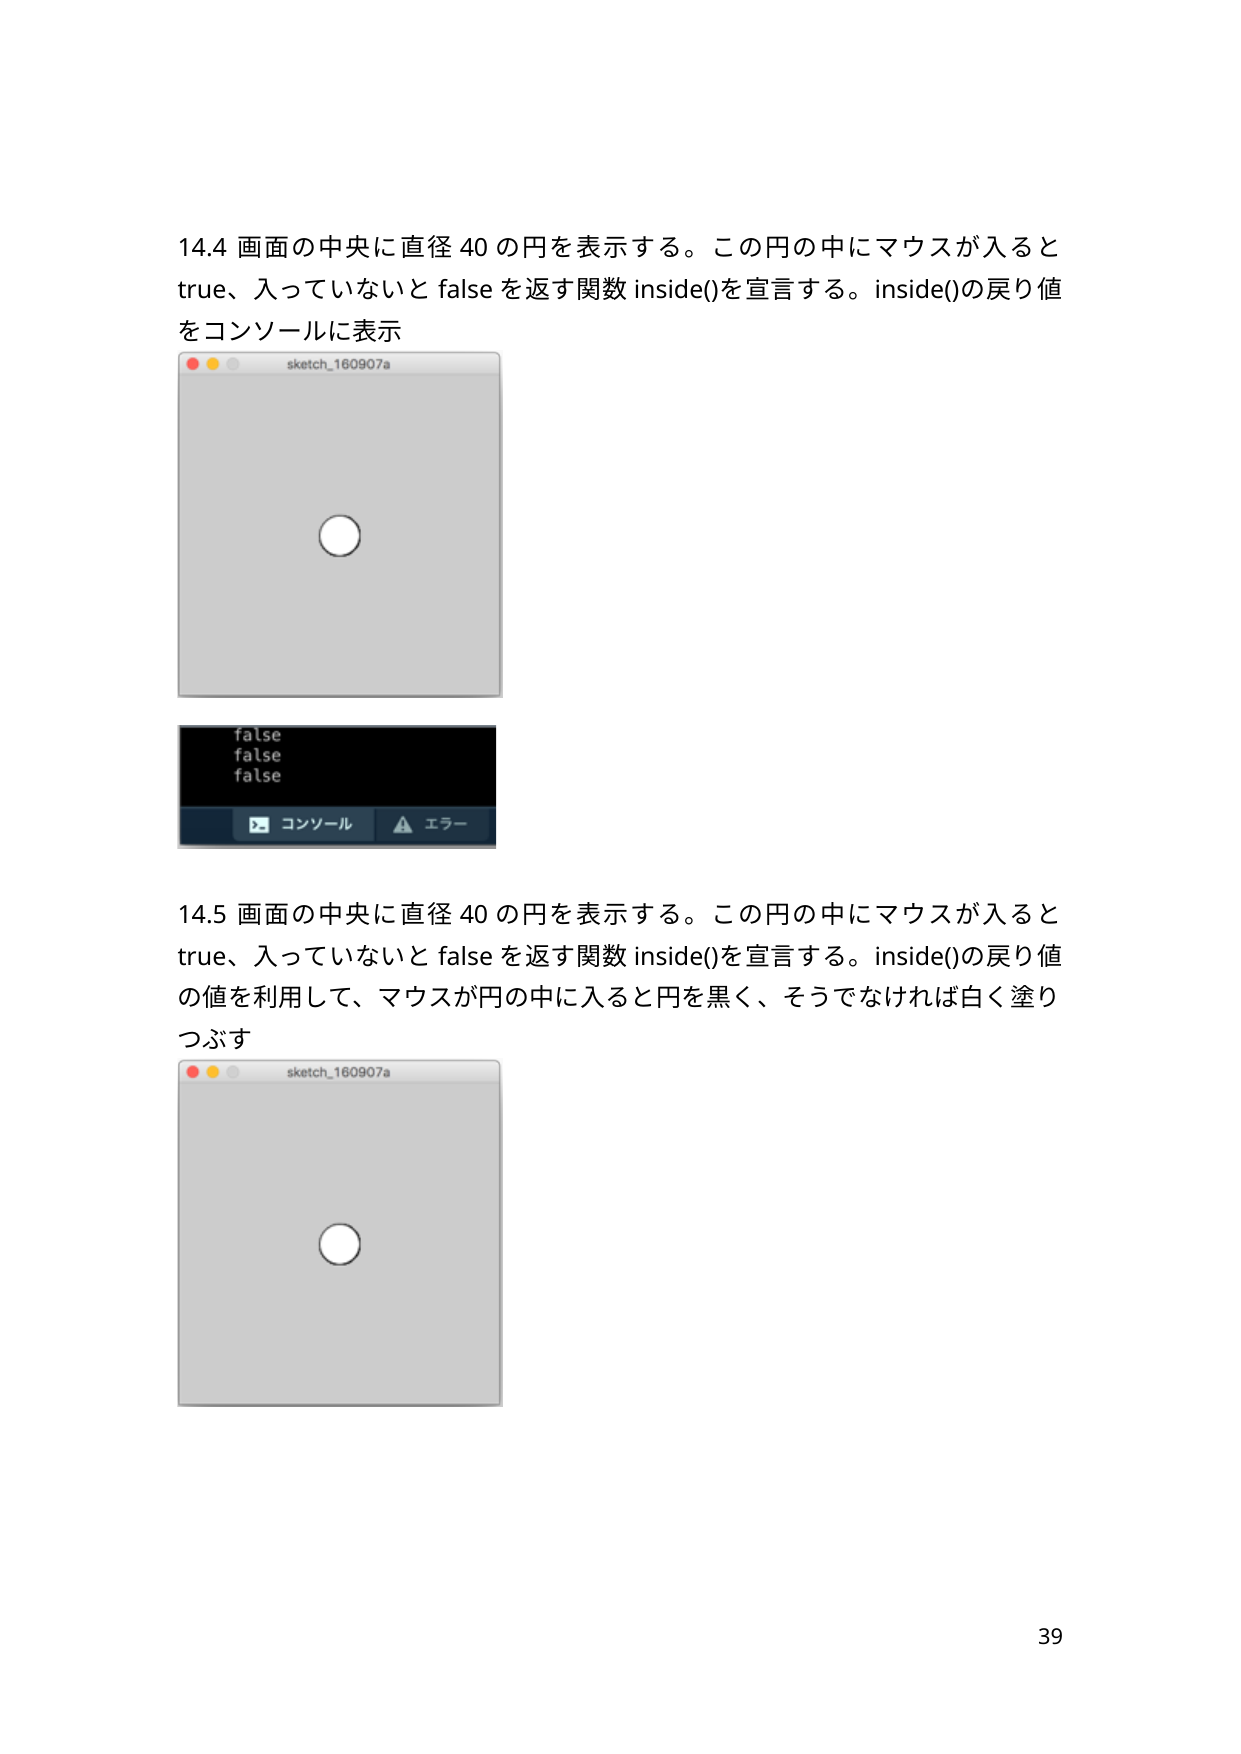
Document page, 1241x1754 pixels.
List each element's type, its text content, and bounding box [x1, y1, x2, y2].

picture [177, 1058, 503, 1407]
subtitle 14.4 画面の中央に直径40の円を表示する。この円の中にマウスが入るとtrue、入っていないとfalseを返す関数inside()を宣言する。inside()の戻り値をコンソールに表示 [177, 225, 1063, 350]
picture [177, 725, 497, 849]
subtitle 14.5 画面の中央に直径40の円を表示する。この円の中にマウスが入るとtrue、入っていないとfalseを返す関数inside()を宣言する。inside()の戻り値の値を利用して、マウスが円の中に入ると円を黒く、そうでなければ白く塗りつぶす [177, 892, 1063, 1058]
picture [177, 350, 503, 698]
